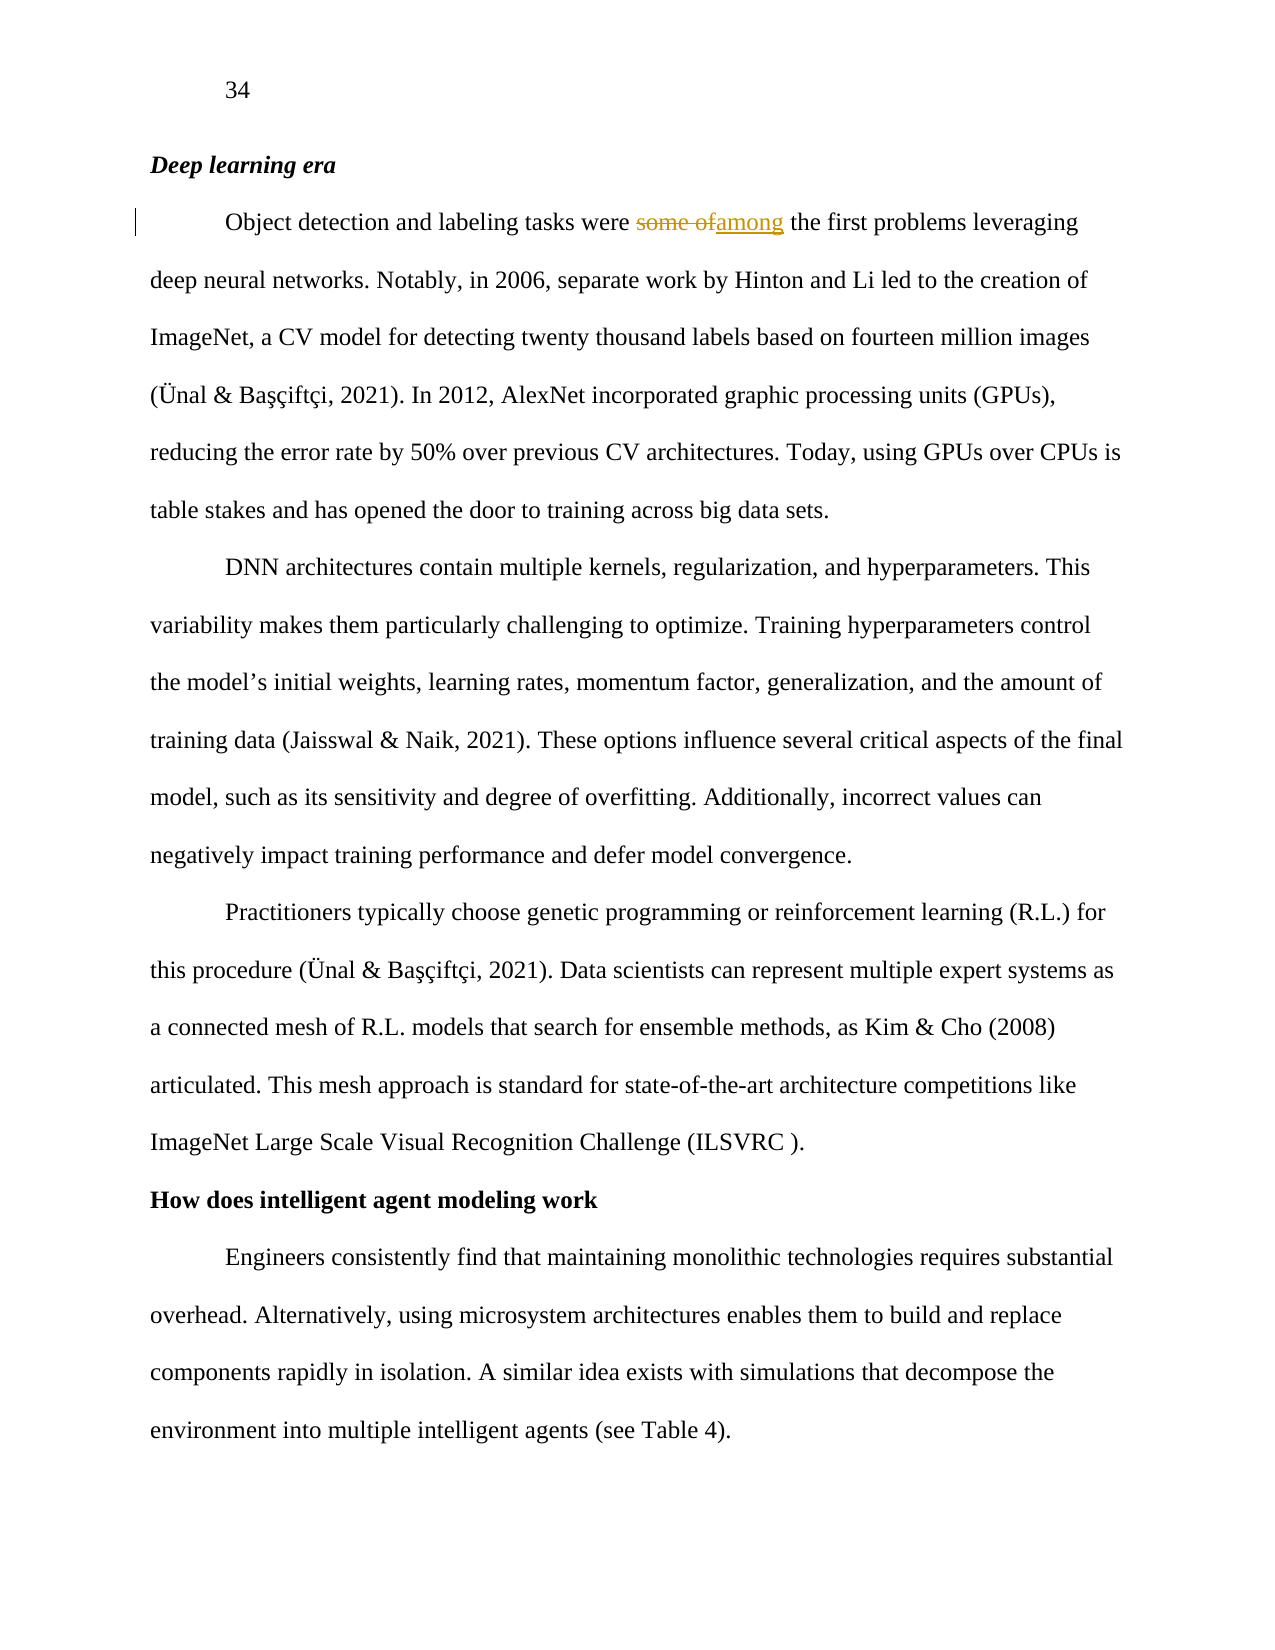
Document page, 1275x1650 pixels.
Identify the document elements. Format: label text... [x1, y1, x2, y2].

text Practitioners typically choose genetic programming or reinforcement learning (R.L.) for this procedure. Data scientists can represent multiple expert systems as a connected mesh of R.L. models that search for ensemble methods, as Kim & Cho (2008) articulated. This mesh approach is standard for state-of-the-art architecture competitions like ImageNet Large Scale Visual Recognition Challenge (ILSVRC ). [150, 897, 1125, 1156]
subtitle Deep learning era [150, 150, 1125, 179]
text Engineers consistently find that maintaining monolithic technologies requires substantial overhead. Alternatively, using microsystem architectures enables them to build and replace components rapidly in isolation. A similar idea exists with simulations that decompose the environment into multiple intelligent agents (see Table 4). [150, 1242, 1125, 1444]
text DNN architectures contain multiple kernels, regularization, and hyperparameters. This variability makes them particularly challenging to optimize. Training hyperparameters control the model’s initial weights, learning rates, momentum factor, generalization, and the amount of training data . These options influence several critical aspects of the final model, such as its sensitivity and degree of overfitting. Additionally, incorrect values can negatively impact training performance and defer model convergence. [150, 552, 1125, 869]
text Object detection and labeling tasks were the first problems leveraging deep neural networks. Notably, in 2006, separate work by Hinton and Li led to the creation of ImageNet, a CV model for detecting twenty thousand labels based on fourteen million images. In 2012, AlexNet incorporated graphic processing units (GPUs), reducing the error rate by 50% over previous CV architectures. Today, using GPUs over CPUs is table stakes and has opened the door to training across big data sets. [150, 207, 1125, 524]
subtitle How does intelligent agent modeling work [150, 1185, 1125, 1214]
